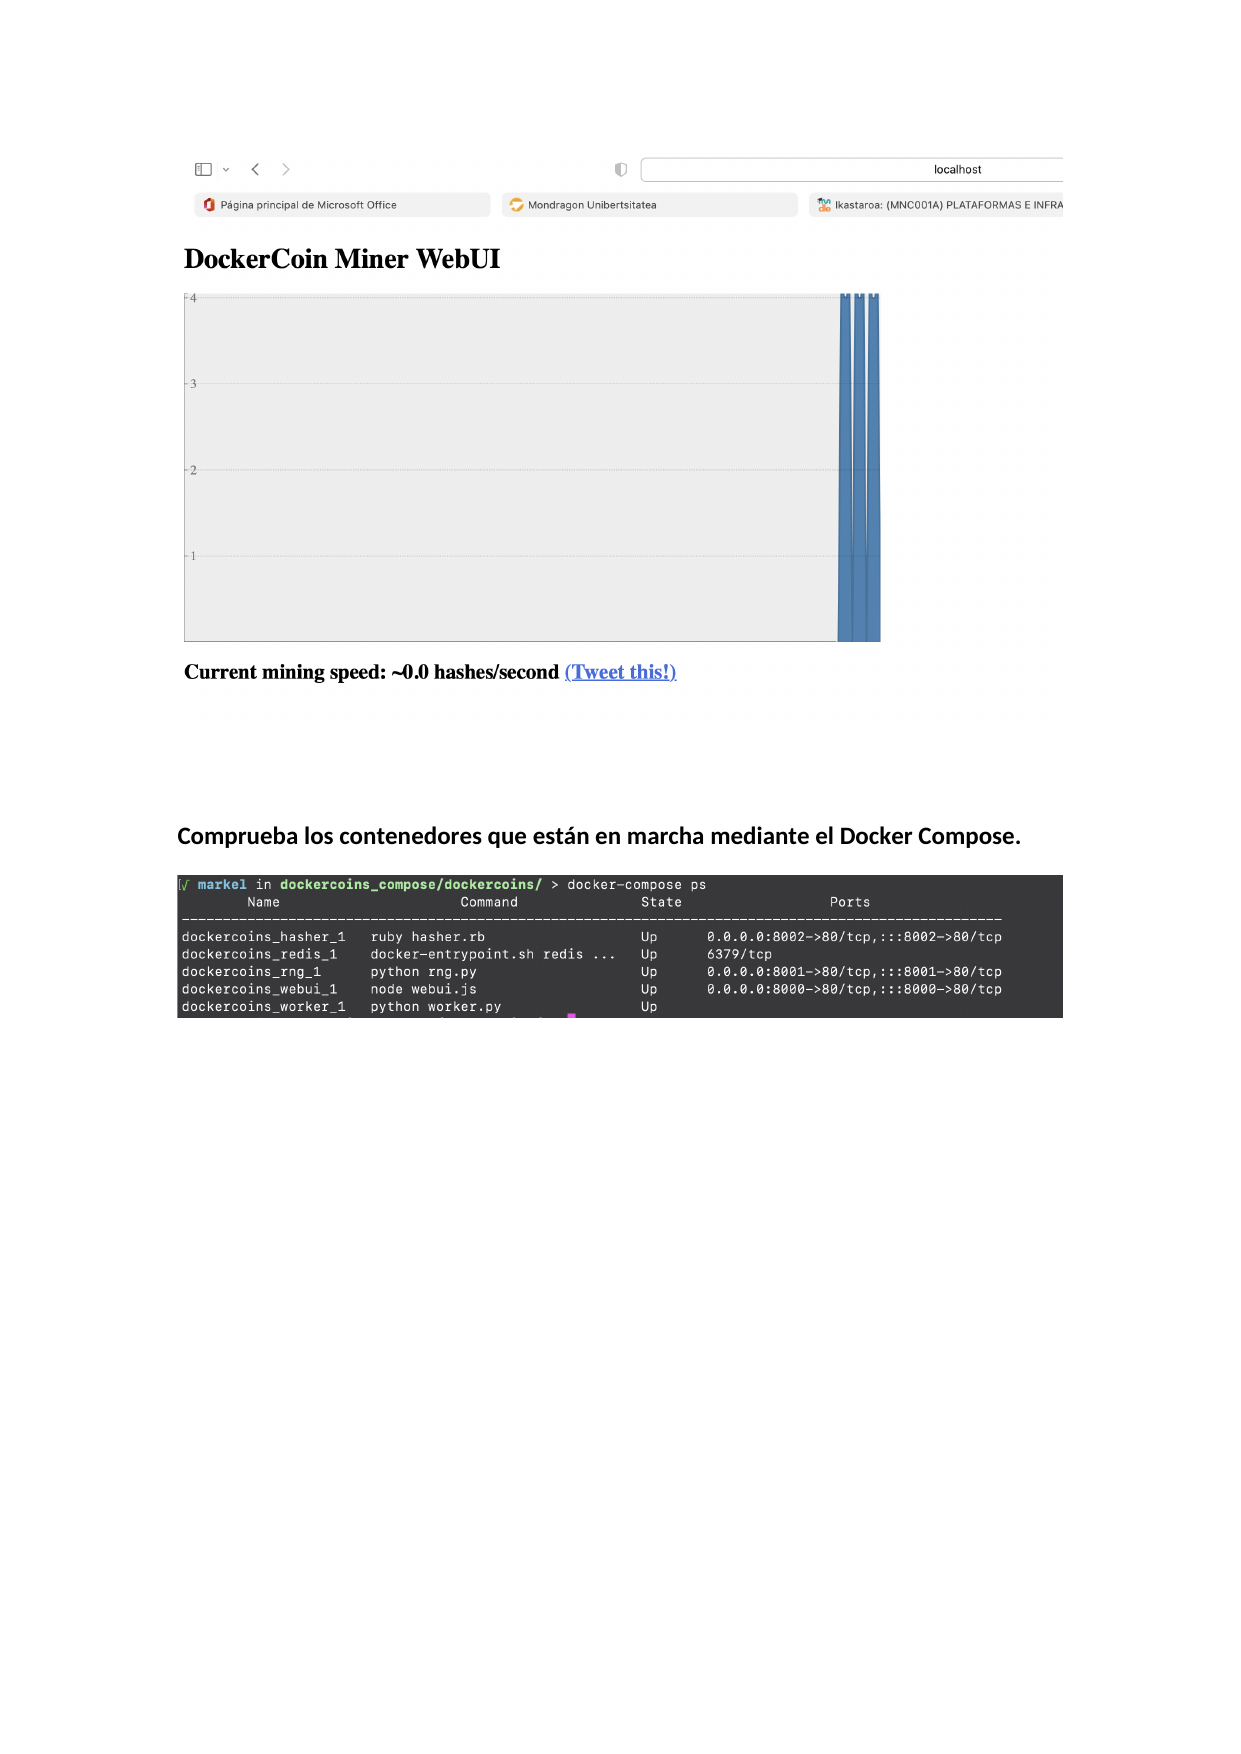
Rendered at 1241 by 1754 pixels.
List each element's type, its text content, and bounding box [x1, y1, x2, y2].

text Comprueba los contenedores que están en marcha mediante el Docker Compose. [177, 820, 1063, 850]
picture [177, 875, 1063, 1018]
picture [177, 147, 1063, 729]
